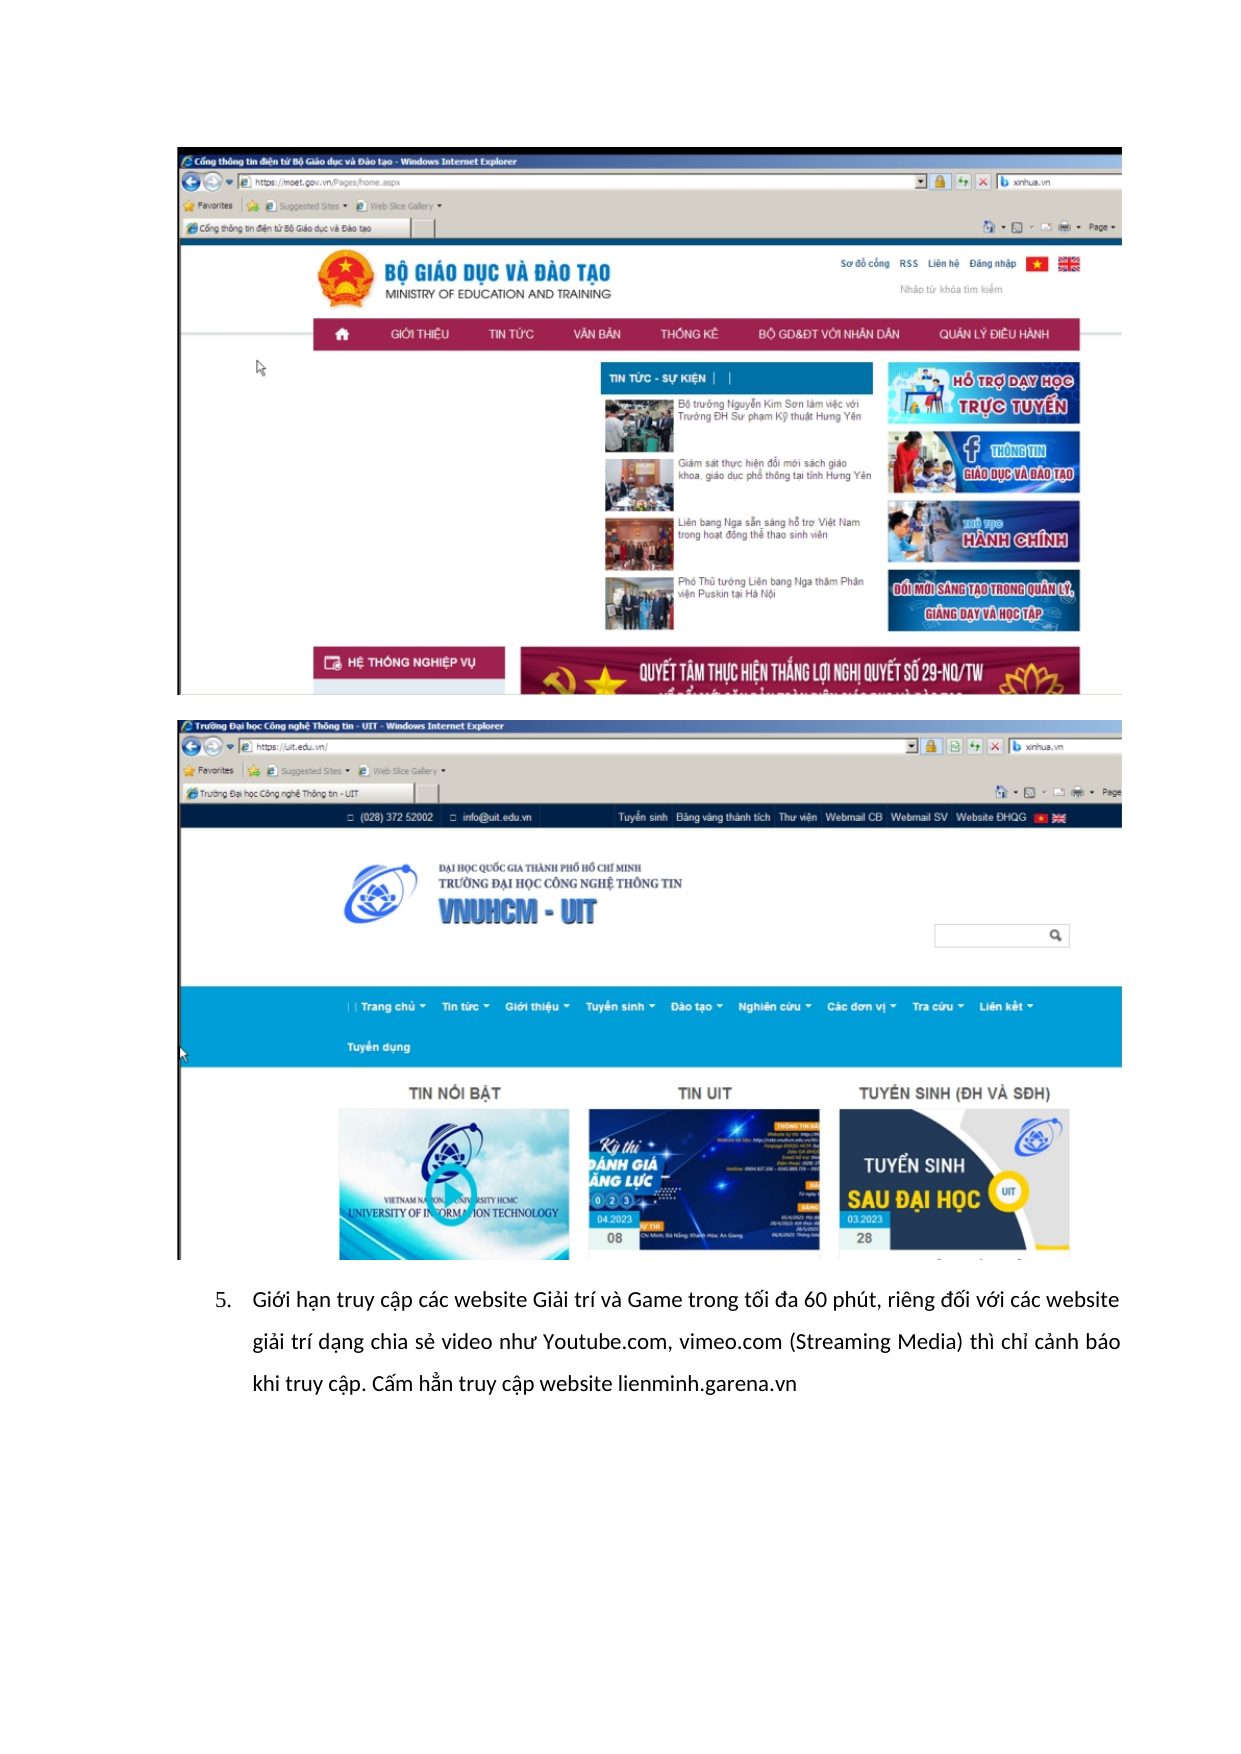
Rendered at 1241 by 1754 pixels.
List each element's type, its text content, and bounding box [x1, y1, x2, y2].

picture [177, 147, 1123, 695]
picture [177, 720, 1123, 1260]
list Giới hạn truy cập các website Giải trí và Game trong tối đa 60 phút, riêng đối với các website giải trí dạng chia sẻ video như Youtube.com, vimeo.com (Streaming Media) thì chỉ cảnh báo khi truy cập. Cấm hẳn truy cập website lienminh.garena.vn [215, 1285, 1122, 1397]
